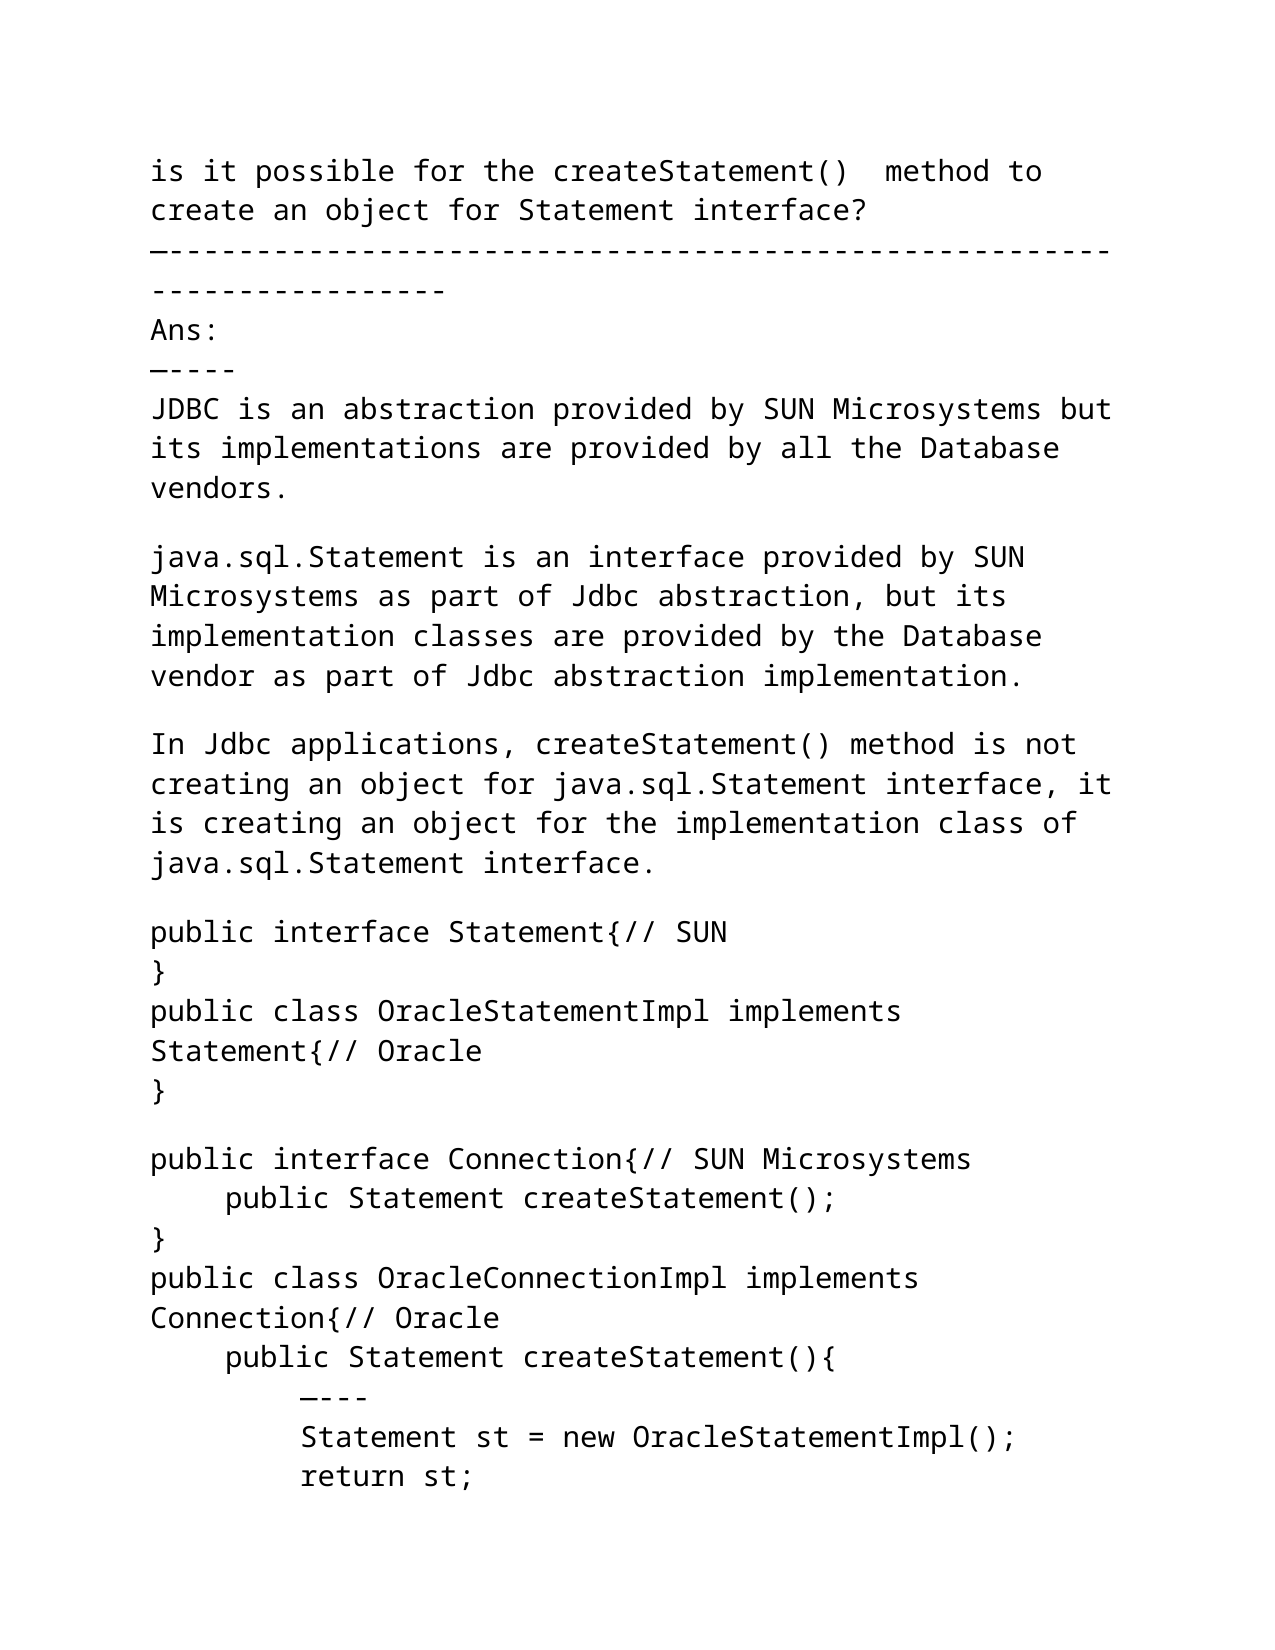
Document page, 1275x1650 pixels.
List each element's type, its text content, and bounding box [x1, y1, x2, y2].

text public interface Statement{// SUN [150, 911, 1125, 951]
text Statement st = new OracleStatementImpl(); [150, 1416, 1125, 1456]
text return st; [150, 1456, 1125, 1495]
text } [150, 1070, 1125, 1109]
text java.sql.Statement is an interface provided by SUN Microsystems as part of Jdbc abstraction, but its implementation classes are provided by the Database vendor as part of Jdbc abstraction implementation. [150, 536, 1125, 695]
text public Statement createStatement(); [150, 1178, 1125, 1217]
text public class OracleConnectionImpl implements Connection{// Oracle [150, 1257, 1125, 1337]
text } [150, 1217, 1125, 1257]
text } [150, 951, 1125, 990]
text public Statement createStatement(){ [150, 1337, 1125, 1376]
text public interface Connection{// SUN Microsystems [150, 1138, 1125, 1178]
text In Jdbc applications, createStatement() method is not creating an object for java.sql.Statement interface, it is creating an object for the implementation class of java.sql.Statement interface. [150, 723, 1125, 882]
text —----------------------------------------------------------------------- [150, 229, 1125, 309]
text JDBC is an abstraction provided by SUN Microsystems but its implementations are provided by all the Database vendors. [150, 388, 1125, 507]
text —---- [150, 348, 1125, 388]
text Ans: [150, 309, 1125, 348]
text —--- [150, 1376, 1125, 1416]
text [150, 150, 1125, 229]
text public class OracleStatementImpl implements Statement{// Oracle [150, 990, 1125, 1070]
